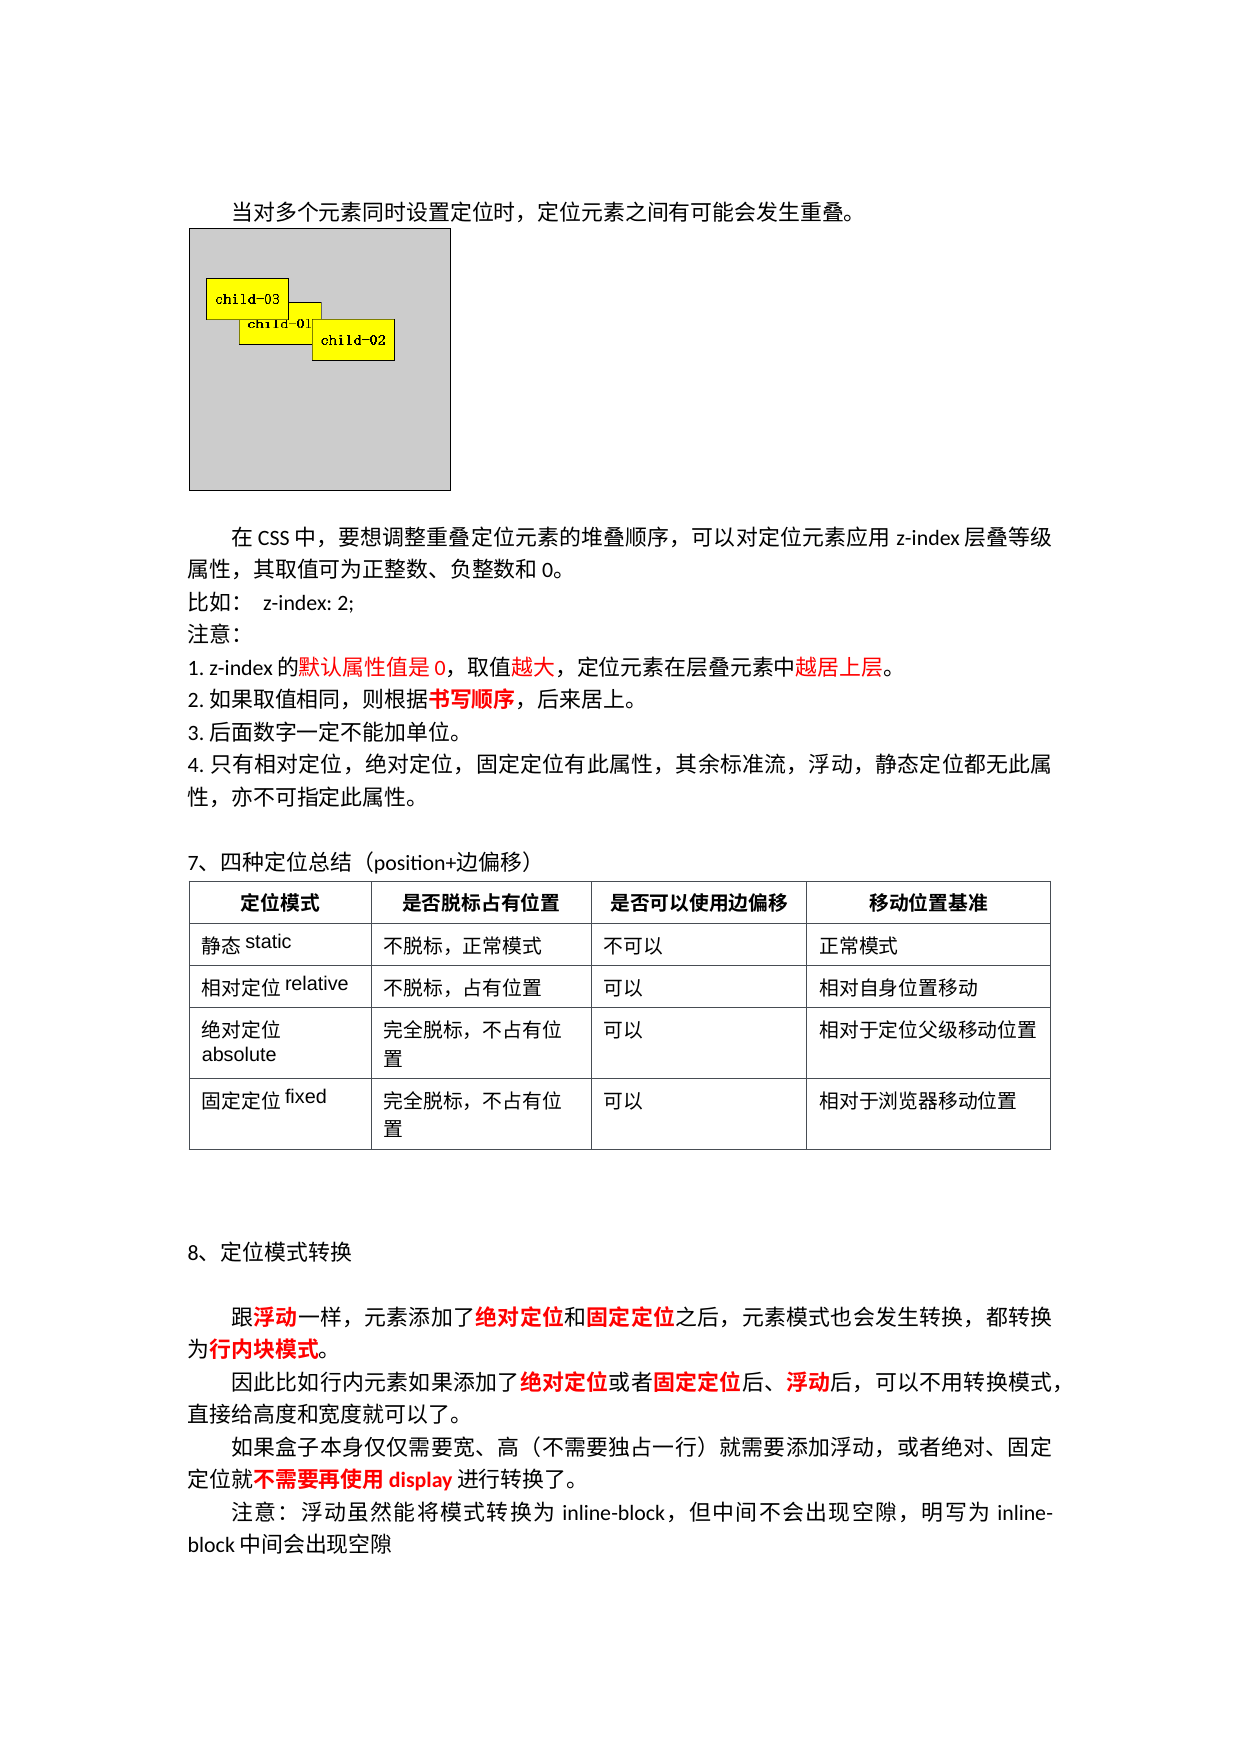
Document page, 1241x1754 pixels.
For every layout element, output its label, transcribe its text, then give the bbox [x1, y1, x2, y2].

text 比如： z-index: 2; [187, 584, 1053, 617]
table_cell 可以 [592, 966, 806, 1007]
text 注意： [187, 617, 1053, 649]
text 2. 如果取值相同，则根据书写顺序，后来居上。 [187, 682, 1053, 714]
table_cell 完全脱标，不占有位置 [372, 1079, 591, 1149]
table_header 是否脱标占有位置 [372, 882, 591, 923]
table_header 定位模式 [190, 882, 371, 923]
text 如果盒子本身仅仅需要宽、高（不需要独占一行）就需要添加浮动，或者绝对、固定定位就不需要再使用display进行转换了。 [187, 1429, 1053, 1494]
table_cell 固定定位fixed [190, 1079, 371, 1149]
table_cell 可以 [592, 1079, 806, 1149]
table_cell 绝对定位absolute [190, 1008, 371, 1078]
text 注意：浮动虽然能将模式转换为inline-block，但中间不会出现空隙，明写为inline-block中间会出现空隙 [187, 1494, 1053, 1559]
text 4. 只有相对定位，绝对定位，固定定位有此属性，其余标准流，浮动，静态定位都无此属性，亦不可指定此属性。 [187, 747, 1053, 812]
table_cell 可以 [592, 1008, 806, 1078]
table_cell 相对于浏览器移动位置 [807, 1079, 1050, 1149]
table_cell 不可以 [592, 924, 806, 965]
text 在CSS中，要想调整重叠定位元素的堆叠顺序，可以对定位元素应用z-index层叠等级属性，其取值可为正整数、负整数和0。 [187, 519, 1053, 584]
table_header 是否可以使用边偏移 [592, 882, 806, 923]
picture [187, 227, 452, 492]
table_cell 静态static [190, 924, 371, 965]
text 跟浮动一样，元素添加了绝对定位和固定定位之后，元素模式也会发生转换，都转换为行内块模式。 [187, 1299, 1053, 1364]
text 因此比如行内元素如果添加了绝对定位或者固定定位后、浮动后，可以不用转换模式，直接给高度和宽度就可以了。 [187, 1364, 1053, 1429]
table_header 移动位置基准 [807, 882, 1050, 923]
text 8、定位模式转换 [187, 1234, 1053, 1267]
table_cell 正常模式 [807, 924, 1050, 965]
table_cell 相对定位relative [190, 966, 371, 1007]
text 3. 后面数字一定不能加单位。 [187, 714, 1053, 747]
table_cell 不脱标，正常模式 [372, 924, 591, 965]
table_cell 相对自身位置移动 [807, 966, 1050, 1007]
table_cell 完全脱标，不占有位置 [372, 1008, 591, 1078]
table_cell 相对于定位父级移动位置 [807, 1008, 1050, 1078]
table_cell 不脱标，占有位置 [372, 966, 591, 1007]
text 当对多个元素同时设置定位时，定位元素之间有可能会发生重叠。 [187, 194, 1053, 227]
text 7、四种定位总结（position+边偏移） [187, 844, 1053, 877]
list z-index的默认属性值是0，取值越大，定位元素在层叠元素中越居上层。 [187, 649, 1053, 682]
